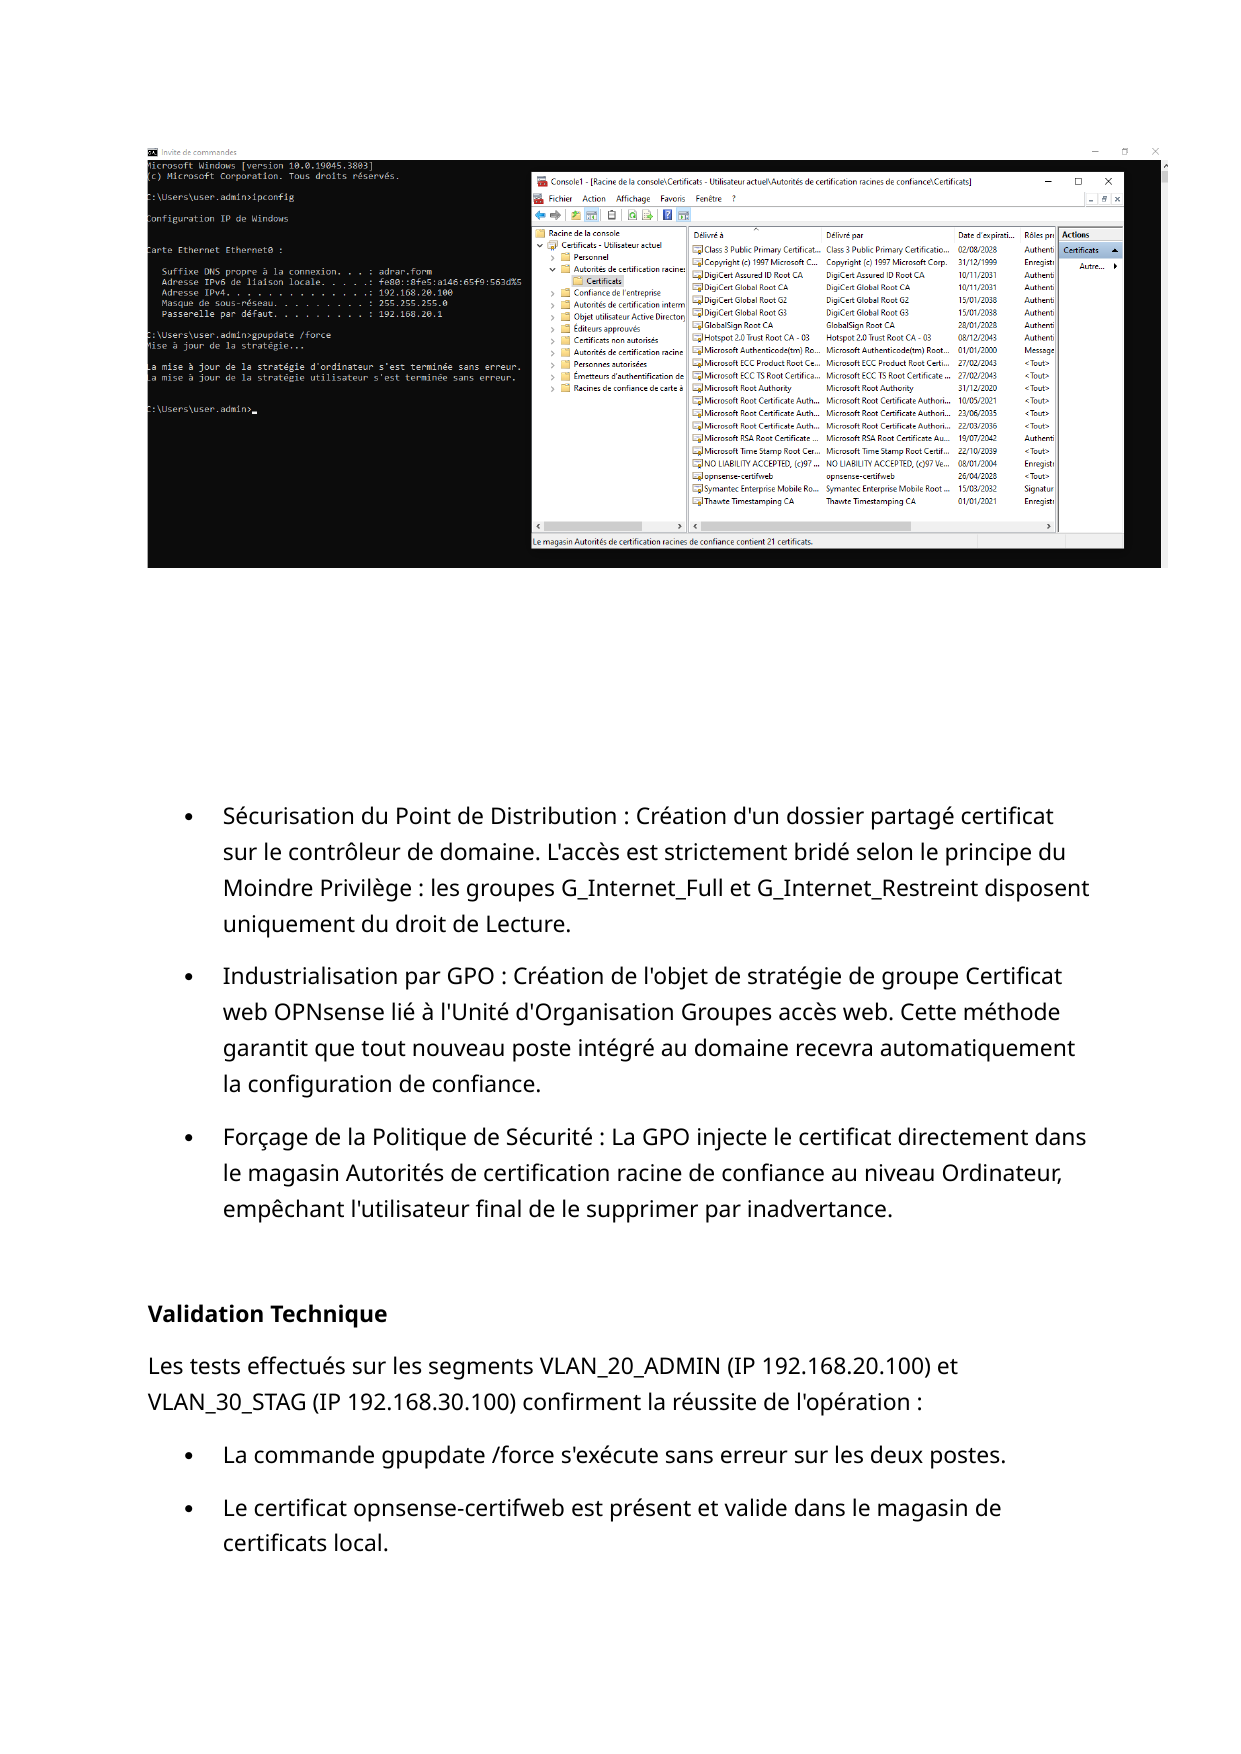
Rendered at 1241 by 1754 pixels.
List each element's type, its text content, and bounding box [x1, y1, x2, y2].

list Industrialisation par GPO : Création de l'objet de stratégie de groupe Certificat web OPNsense lié à l'Unité d'Organisation Groupes accès web. Cette méthode garantit que tout nouveau poste intégré au domaine recevra automatiquement la configuration de confiance. [185, 960, 1093, 1099]
text Les tests effectués sur les segments VLAN_20_ADMIN (IP 192.168.20.100) et VLAN_30_STAG (IP 192.168.30.100) confirment la réussite de l'opération : [148, 1350, 1093, 1417]
list La commande gpupdate /force s'exécute sans erreur sur les deux postes. [185, 1439, 1093, 1470]
picture [147, 147, 1168, 568]
list Le certificat opnsense-certifweb est présent et valide dans le magasin de certificats local. [185, 1491, 1093, 1559]
list Forçage de la Politique de Sécurité : La GPO injecte le certificat directement dans le magasin Autorités de certification racine de confiance au niveau Ordinateur, empêchant l'utilisateur final de le supprimer par inadvertance. [185, 1121, 1093, 1224]
list Sécurisation du Point de Distribution : Création d'un dossier partagé certificat sur le contrôleur de domaine. L'accès est strictement bridé selon le principe du Moindre Privilège : les groupes G_Internet_Full et G_Internet_Restreint disposent uniquement du droit de Lecture. [185, 800, 1093, 939]
text Validation Technique [148, 1298, 1093, 1329]
